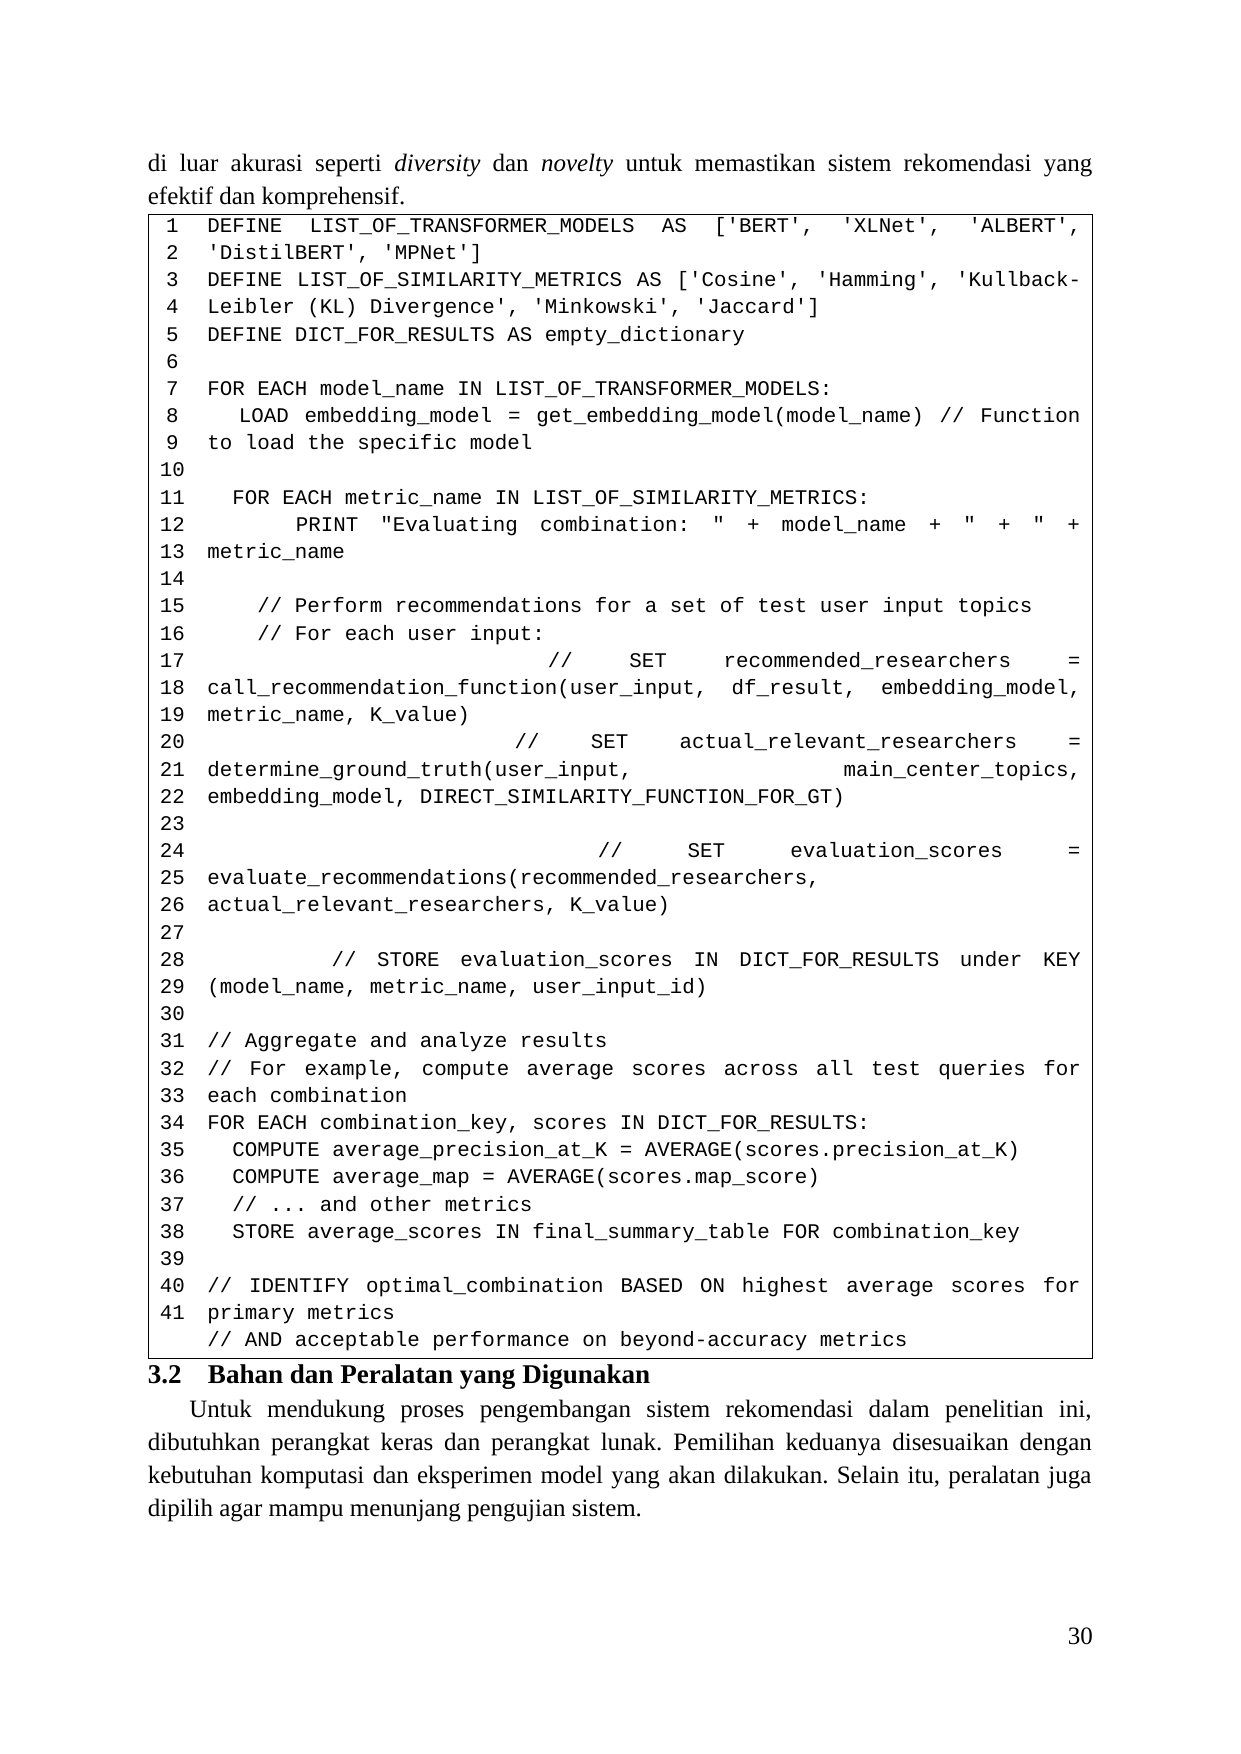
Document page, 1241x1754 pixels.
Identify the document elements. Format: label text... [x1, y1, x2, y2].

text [148, 148, 1092, 209]
table_header DEFINE LIST_OF_TRANSFORMER_MODELS AS ['BERT', 'XLNet', 'ALBERT', 'DistilBERT', 'MPNet'] DEFINE LIST_OF_SIMILARITY_METRICS AS ['Cosine', 'Hamming', 'Kullback-Leibler (KL) Divergence', 'Minkowski', 'Jaccard'] DEFINE DICT_FOR_RESULTS AS empty_dictionary FOR EACH model_name IN LIST_OF_TRANSFORMER_MODELS: LOAD embedding_model = get_embedding_model(model_name) // Function to load the specific model FOR EACH metric_name IN LIST_OF_SIMILARITY_METRICS: PRINT "Evaluating combination: " + model_name + " + " + metric_name // Perform recommendations for a set of test user input topics // For each user input: // SET recommended_researchers = call_recommendation_function(user_input, df_result, embedding_model, metric_name, K_value) // SET actual_relevant_researchers = determine_ground_truth(user_input, main_center_topics, embedding_model, DIRECT_SIMILARITY_FUNCTION_FOR_GT) // SET evaluation_scores = evaluate_recommendations(recommended_researchers, actual_relevant_researchers, K_value) // STORE evaluation_scores IN DICT_FOR_RESULTS under KEY (model_name, metric_name, user_input_id) // Aggregate and analyze results // For example, compute average scores across all test queries for each combination FOR EACH combination_key, scores IN DICT_FOR_RESULTS: COMPUTE average_precision_at_K = AVERAGE(scores.precision_at_K) COMPUTE average_map = AVERAGE(scores.map_score) // ... and other metrics STORE average_scores IN final_summary_table FOR combination_key // IDENTIFY optimal_combination BASED ON highest average scores for primary metrics // AND acceptable performance on beyond-accuracy metrics [196, 215, 1092, 1357]
text Untuk mendukung proses pengembangan sistem rekomendasi dalam penelitian ini, dibutuhkan perangkat keras dan perangkat lunak. Pemilihan keduanya disesuaikan dengan kebutuhan komputasi dan eksperimen model yang akan dilakukan. Selain itu, peralatan juga dipilih agar mampu menunjang pengujian sistem. [148, 1394, 1092, 1522]
table_header 1 2 3 4 5 6 7 8 9 10 11 12 13 14 15 16 17 18 19 20 21 22 23 24 25 26 27 28 29 30 31 32 33 34 35 36 37 38 39 40 41 [149, 215, 196, 1357]
subtitle Bahan dan Peralatan yang Digunakan [148, 1359, 1092, 1389]
